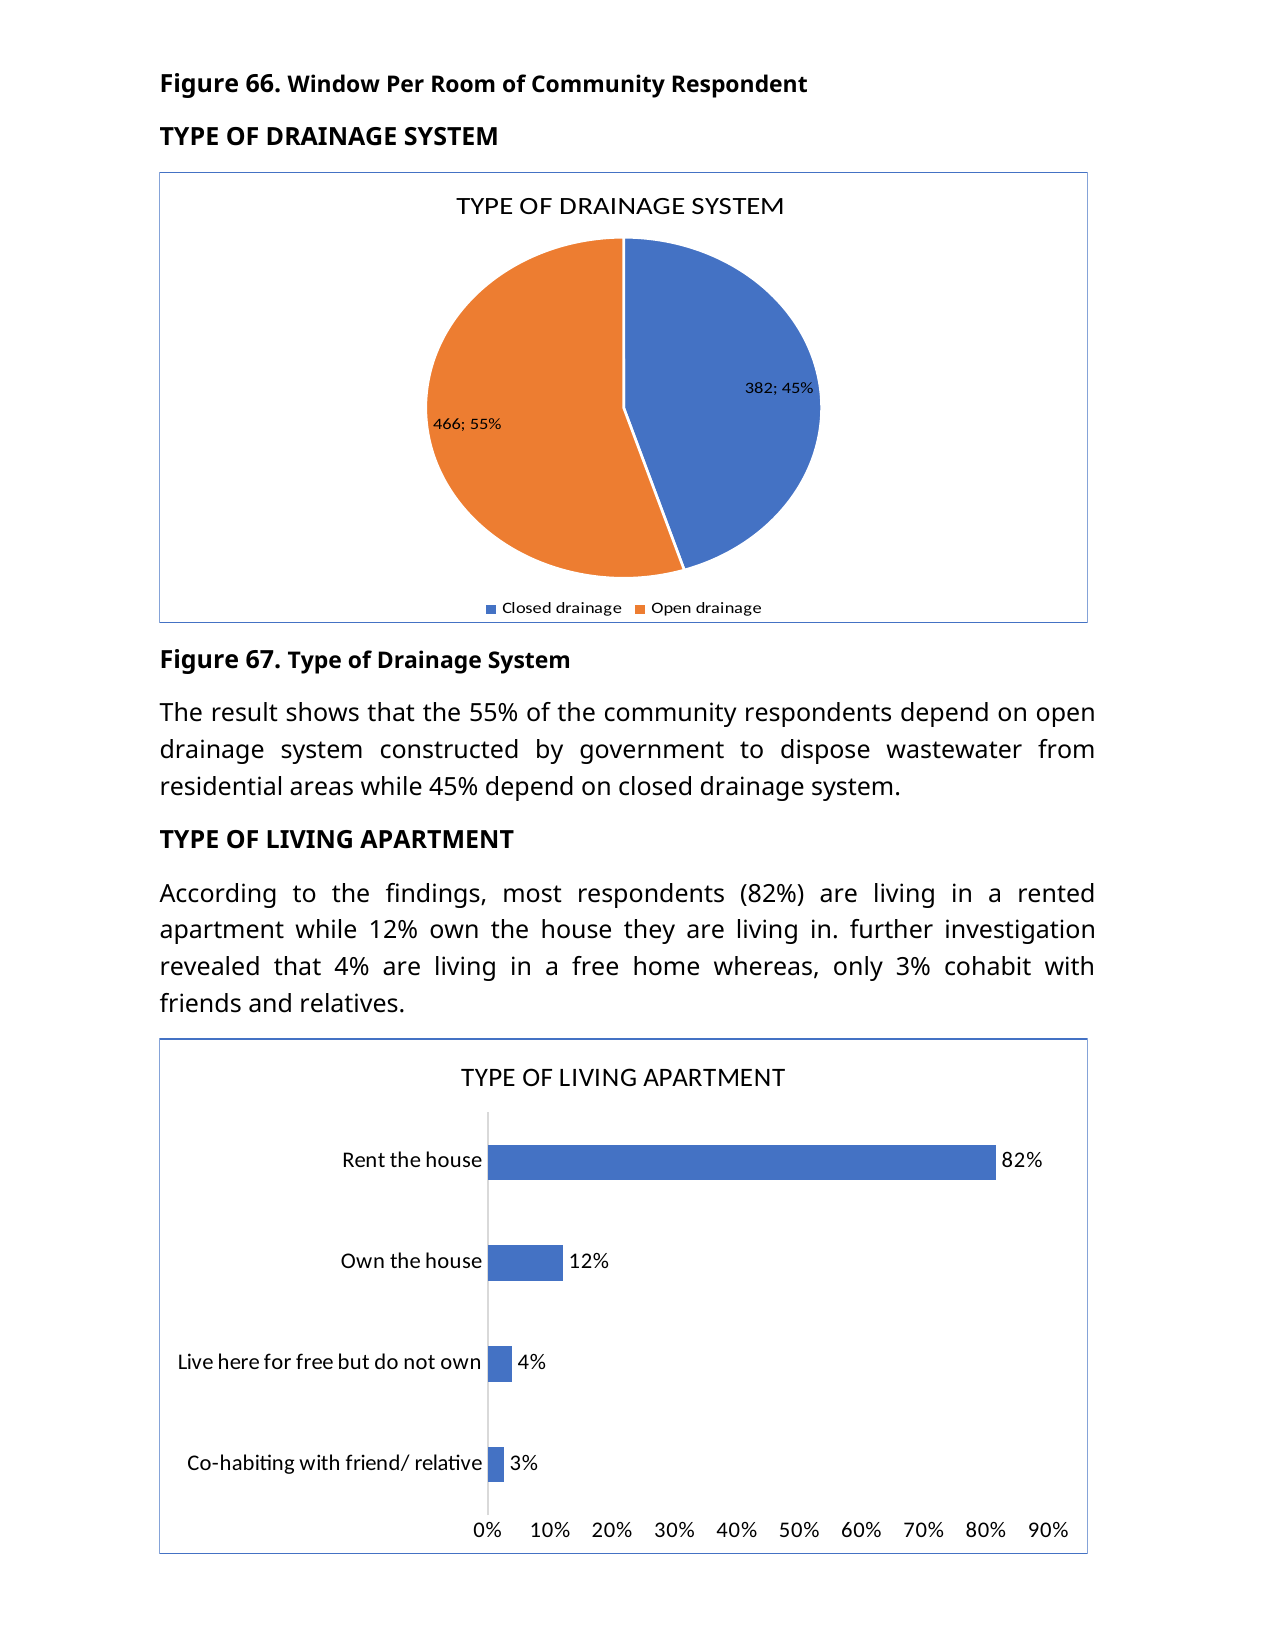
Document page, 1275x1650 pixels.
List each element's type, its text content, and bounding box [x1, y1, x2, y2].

text Figure 66. Window Per Room of Community Respondent [159, 66, 1097, 100]
text According to the findings, most respondents (82%) are living in a rented apartment while 12% own the house they are living in. further investigation revealed that 4% are living in a free home whereas, only 3% cohabit with friends and relatives. [159, 875, 1097, 1019]
text Figure 67. Type of Drainage System [159, 641, 1097, 675]
text TYPE OF LIVING APARTMENT [159, 822, 1097, 856]
text TYPE OF DRAINAGE SYSTEM [159, 119, 1097, 153]
text The result shows that the 55% of the community respondents depend on open drainage system constructed by government to dispose wastewater from residential areas while 45% depend on closed drainage system. [159, 695, 1097, 802]
